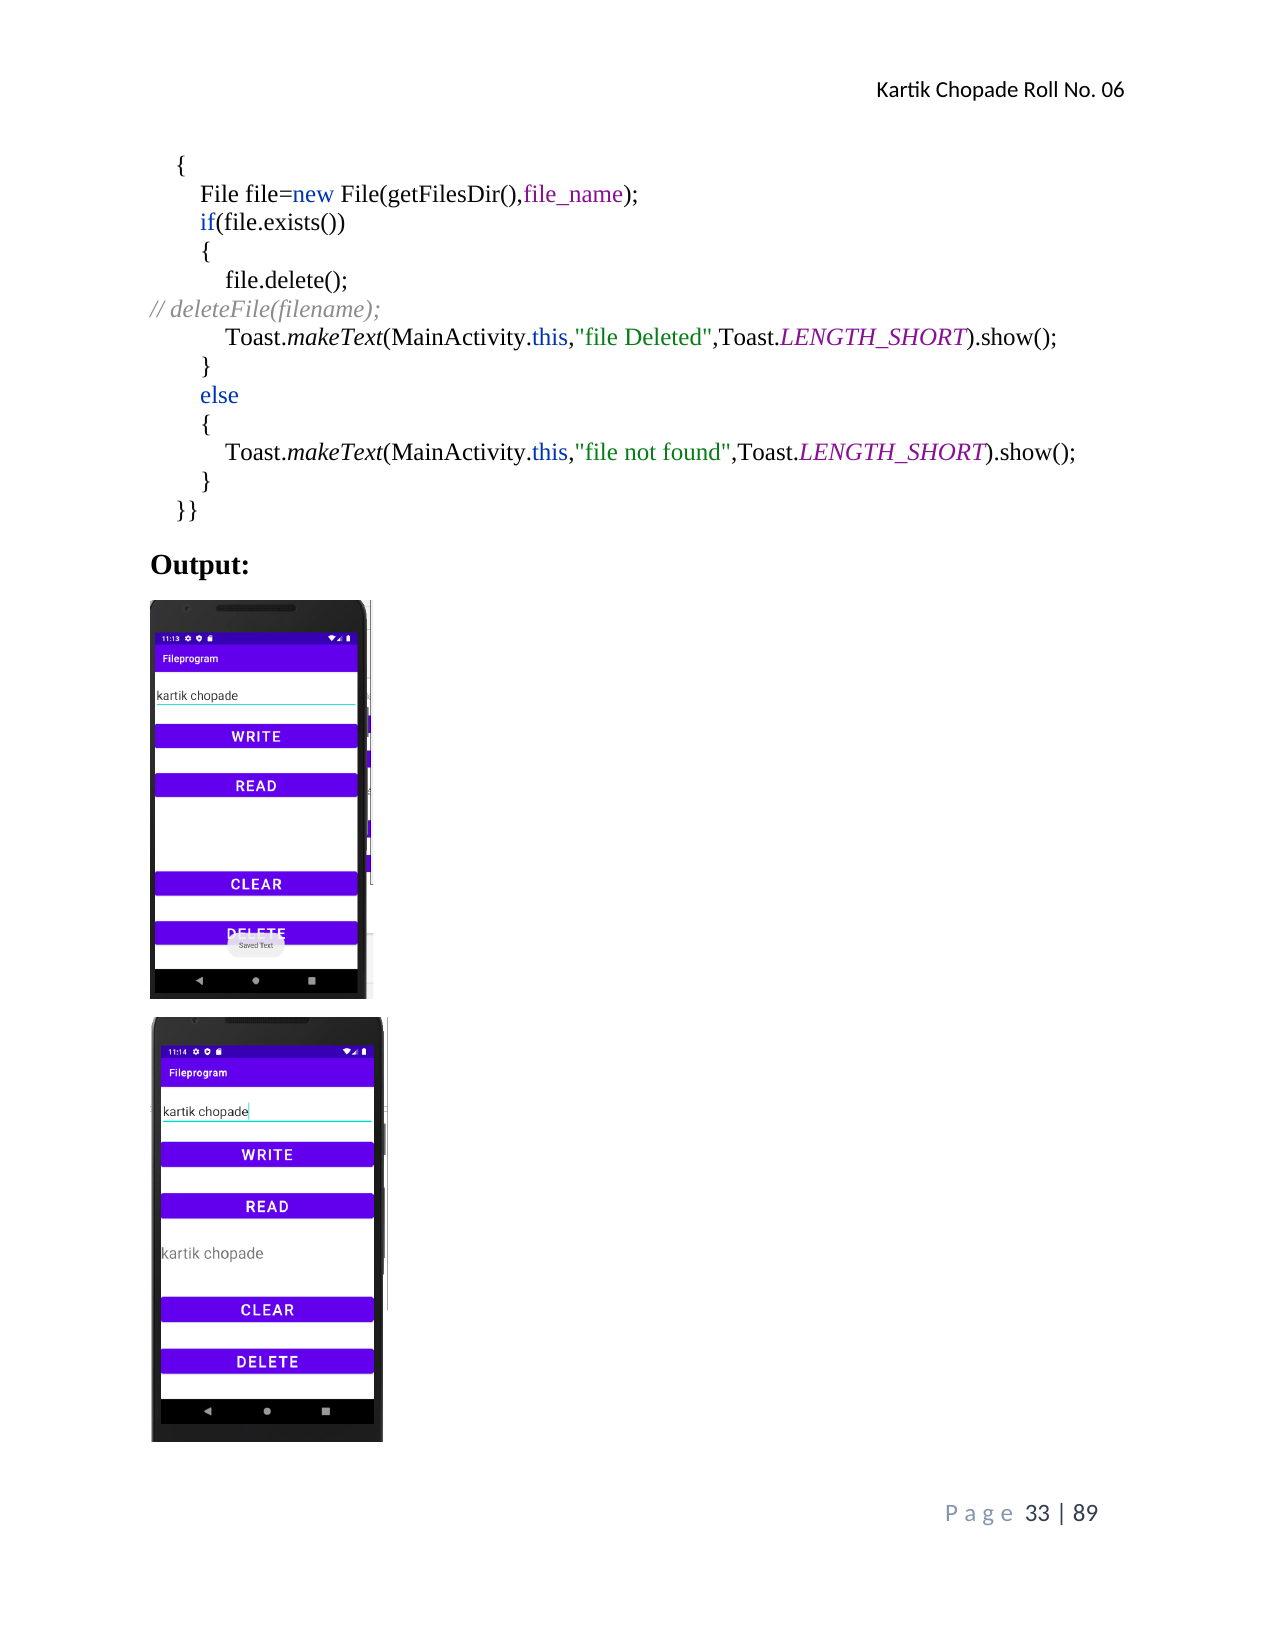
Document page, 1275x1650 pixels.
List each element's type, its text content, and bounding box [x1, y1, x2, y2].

text Output: [150, 547, 1125, 581]
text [150, 150, 1125, 524]
picture [150, 1017, 388, 1442]
picture [150, 600, 374, 999]
